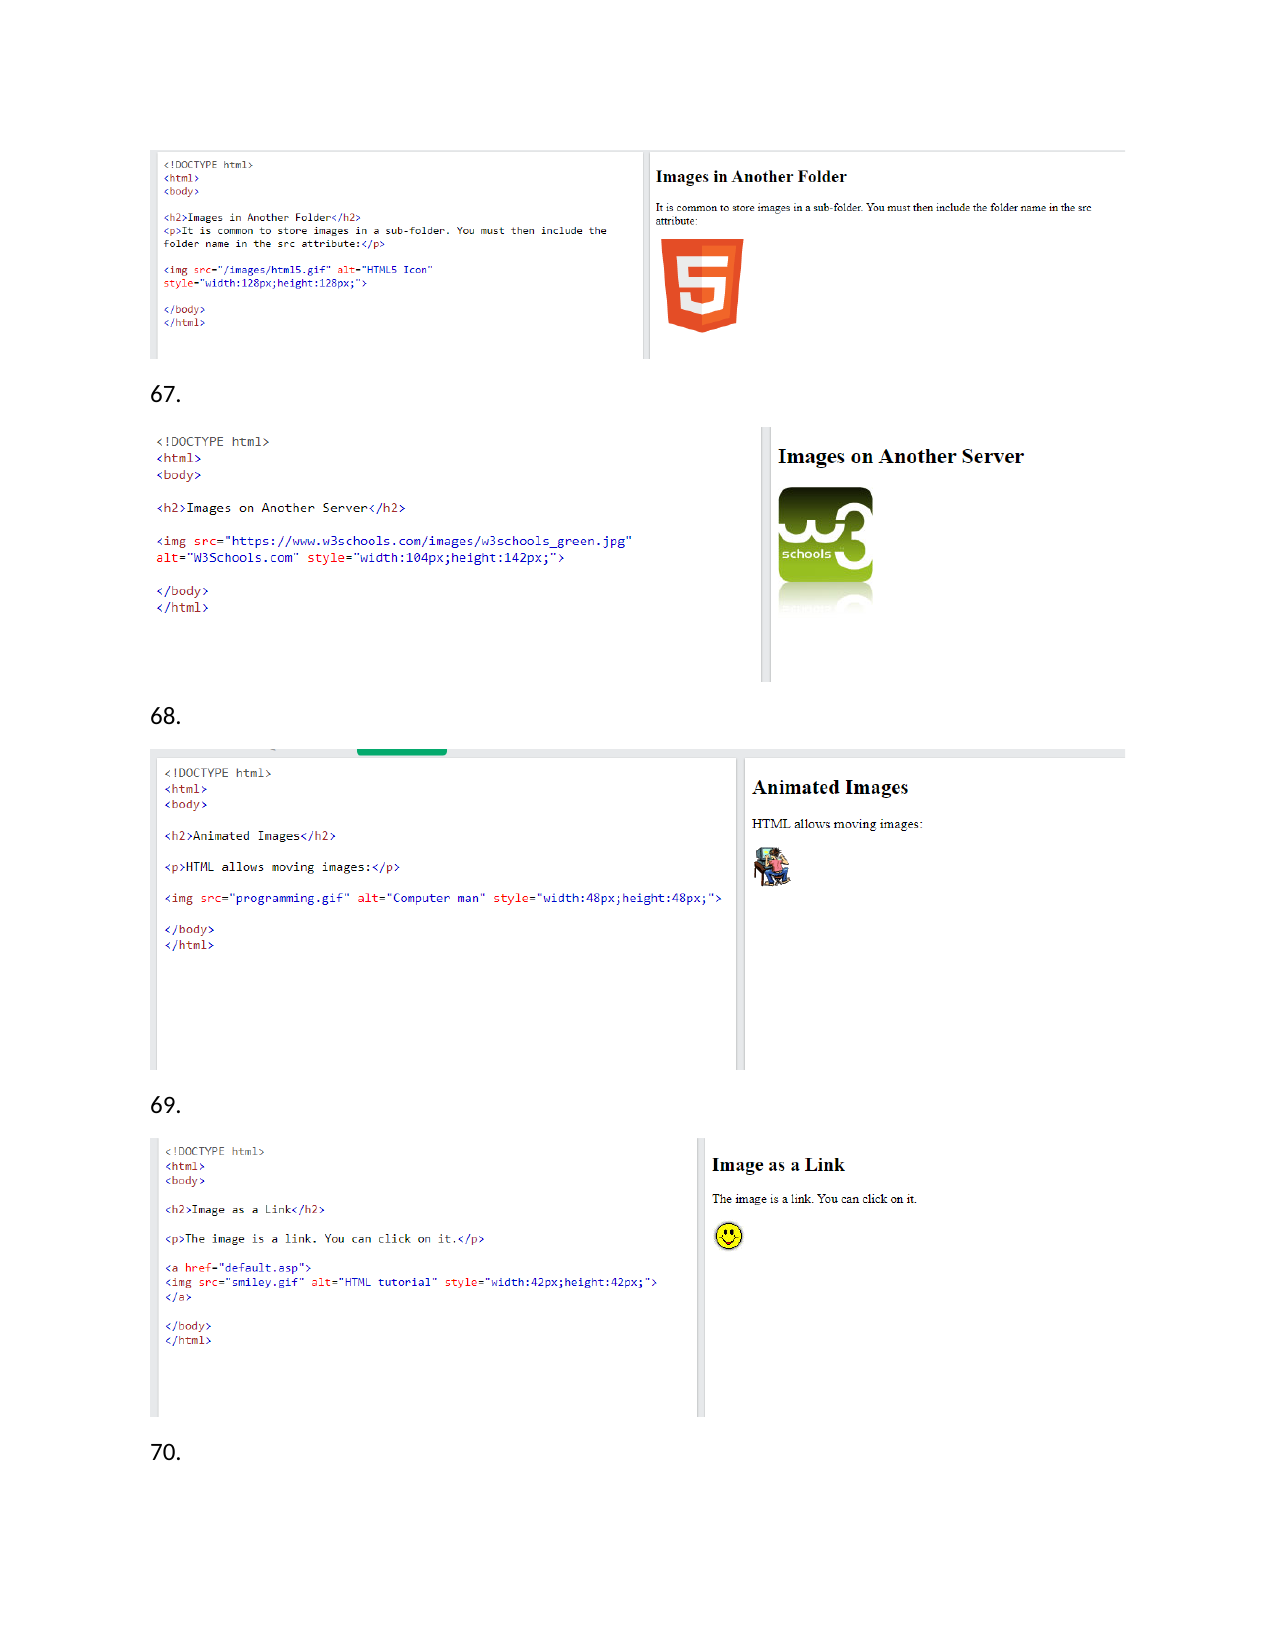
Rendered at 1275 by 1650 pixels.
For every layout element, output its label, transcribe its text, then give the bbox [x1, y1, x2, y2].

text 69. [150, 1089, 1125, 1119]
text 68. [150, 700, 1125, 731]
text 70. [150, 1436, 1125, 1466]
picture [150, 1138, 1125, 1417]
picture [150, 427, 1125, 682]
picture [150, 749, 1125, 1070]
picture [150, 150, 1125, 359]
text 67. [150, 378, 1125, 408]
